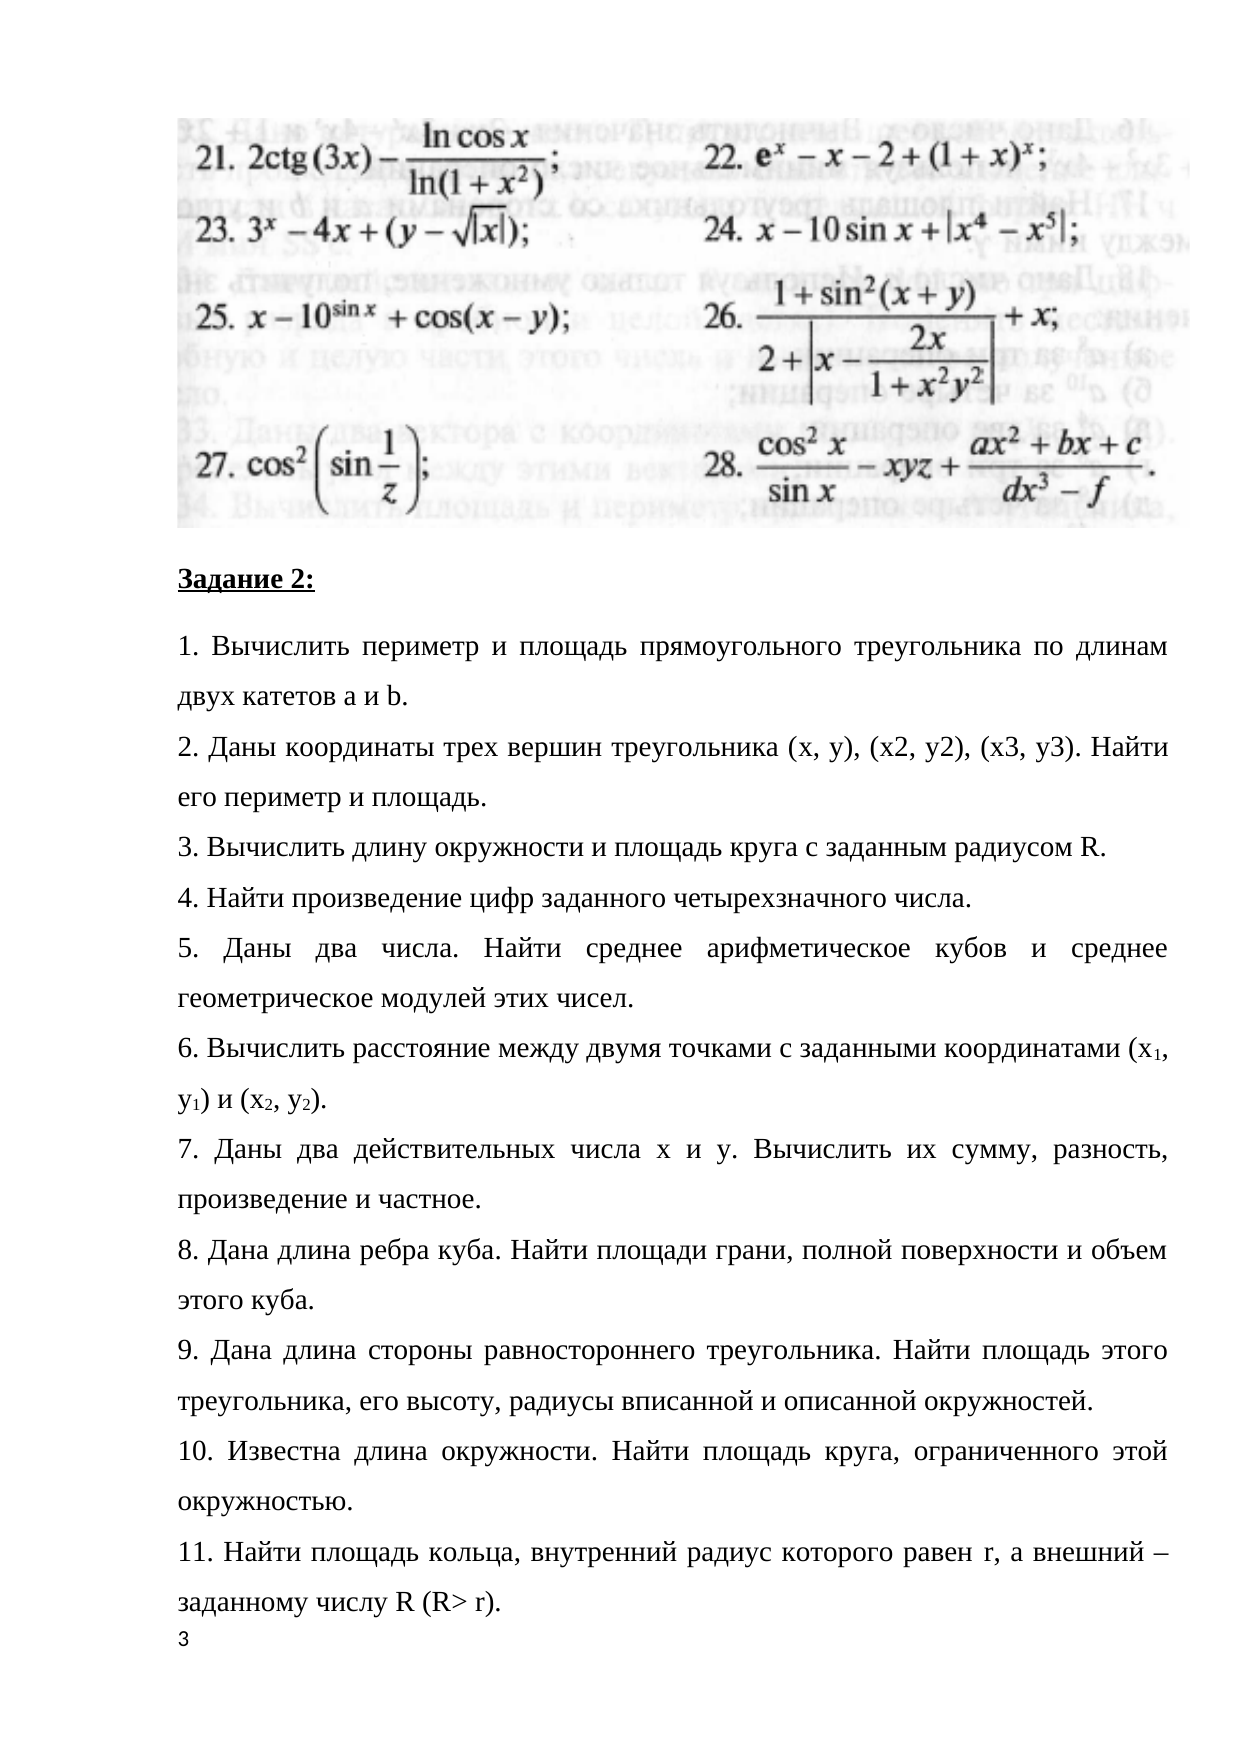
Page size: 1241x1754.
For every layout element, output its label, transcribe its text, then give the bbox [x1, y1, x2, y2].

picture [177, 118, 1190, 528]
text 11. Найти площадь кольца, внутренний радиус которого равен r, а внешний – заданному числу R (R> r). [177, 1534, 1169, 1618]
text 2. Даны координаты трех вершин треугольника (x, у), (x2, y2), (х3, у3). Найти его периметр и площадь. [177, 729, 1169, 813]
text 8. Дана длина ребра куба. Найти площади грани, полной поверхности и объем этого куба. [177, 1232, 1169, 1316]
text 1. Вычислить периметр и площадь прямоугольного треугольника по длинам двух катетов а и b. [177, 628, 1169, 712]
text 9. Дана длина стороны равностороннего треугольника. Найти площадь этого треугольника, его высоту, радиусы вписанной и описанной окружностей. [177, 1332, 1169, 1416]
text 3. Вычислить длину окружности и площадь круга с заданным радиусом R. [177, 829, 1169, 863]
text 7. Даны два действительных числа x и у. Вычислить их сумму, разность, произведение и частное. [177, 1131, 1169, 1215]
text Задание 2: [177, 561, 1169, 594]
text 6. Вычислить расстояние между двумя точками с заданными координатами (х1, y1) и (х2, у2). [177, 1031, 1169, 1114]
text 10. Известна длина окружности. Найти площадь круга, ограниченного этой окружностью. [177, 1433, 1169, 1517]
text 4. Найти произведение цифр заданного четырехзначного числа. [177, 880, 1169, 913]
text 5. Даны два числа. Найти среднее арифметическое кубов и среднее геометрическое модулей этих чисел. [177, 930, 1169, 1014]
